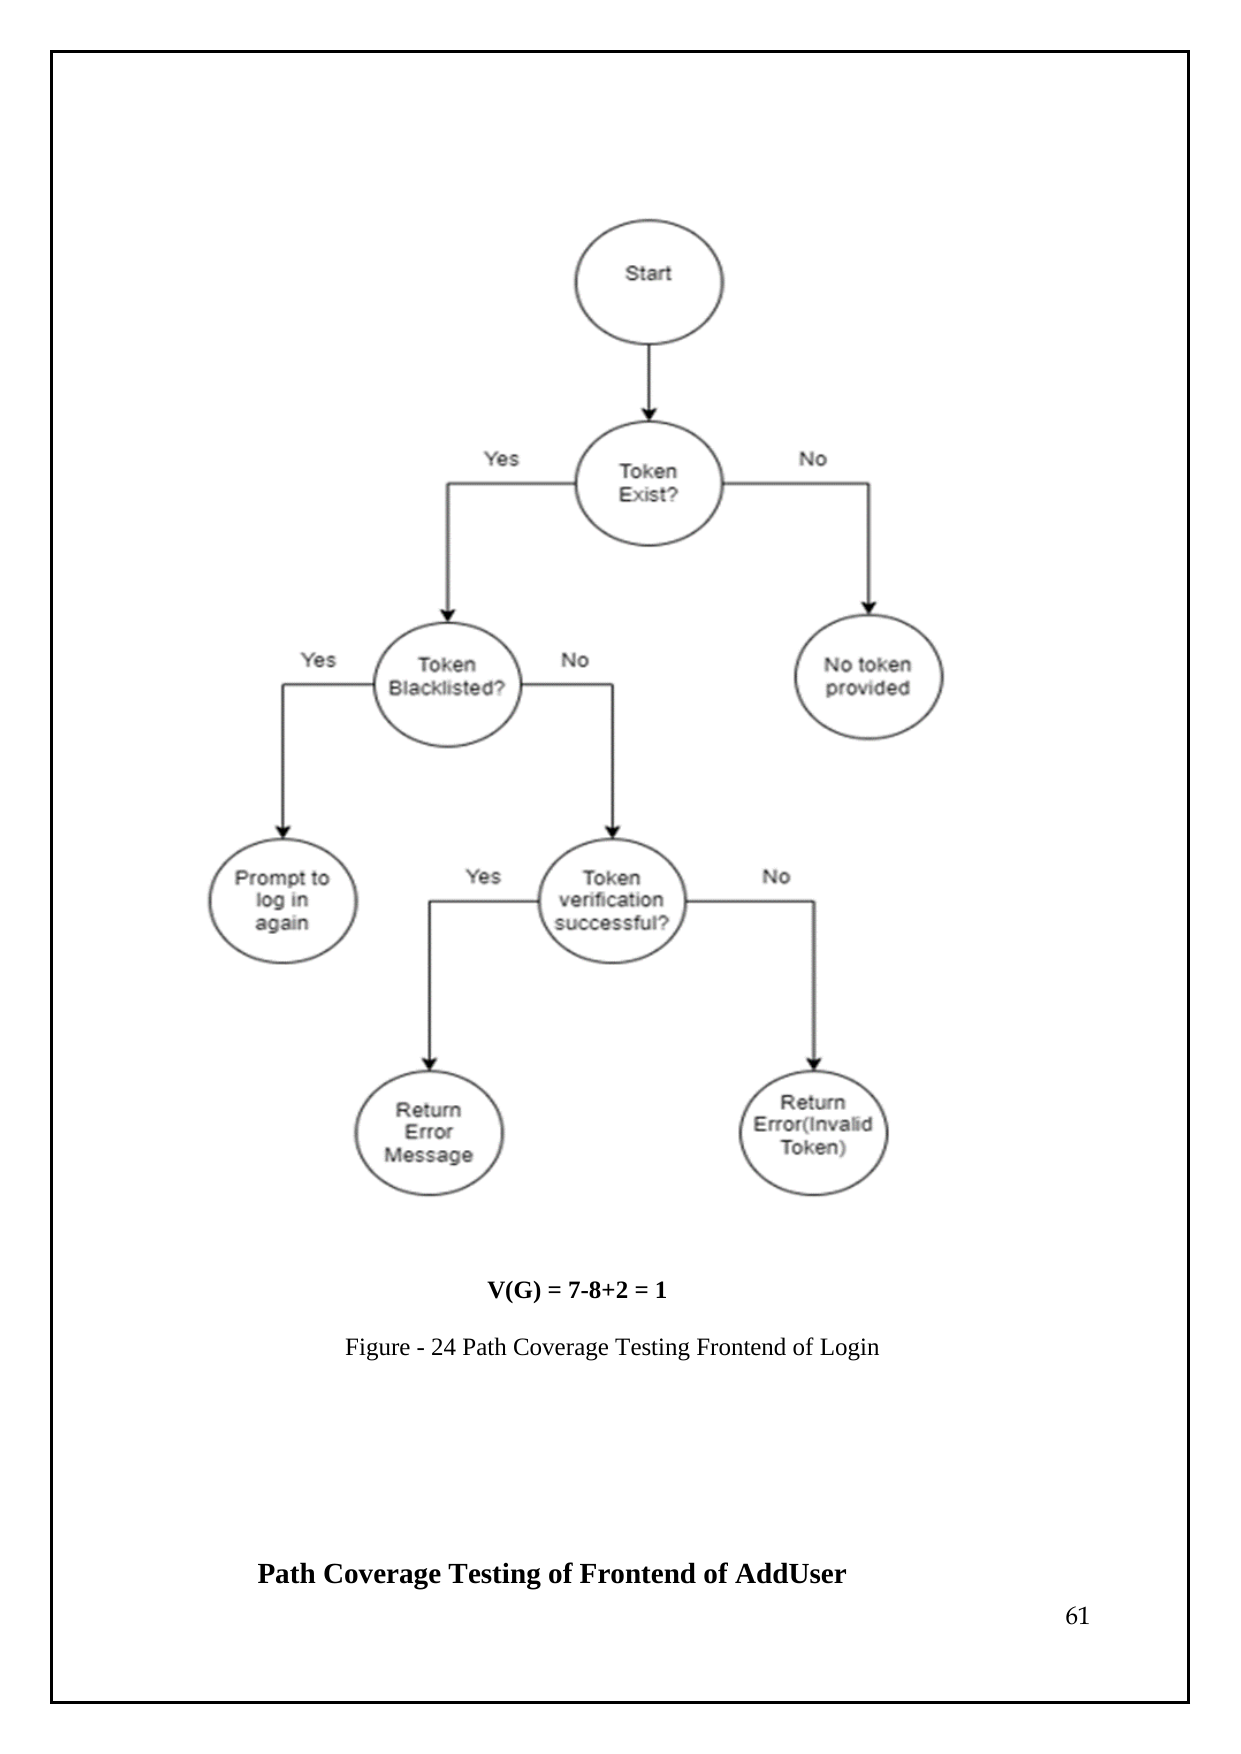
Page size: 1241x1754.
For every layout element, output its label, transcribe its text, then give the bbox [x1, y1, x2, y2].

text Path Coverage Testing of Frontend of AddUser [88, 1556, 1137, 1589]
picture [88, 150, 1048, 1248]
text V(G) = 7-8+2 = 1 [88, 1275, 1137, 1304]
text Figure - 24 Path Coverage Testing Frontend of Login [88, 1332, 1137, 1360]
